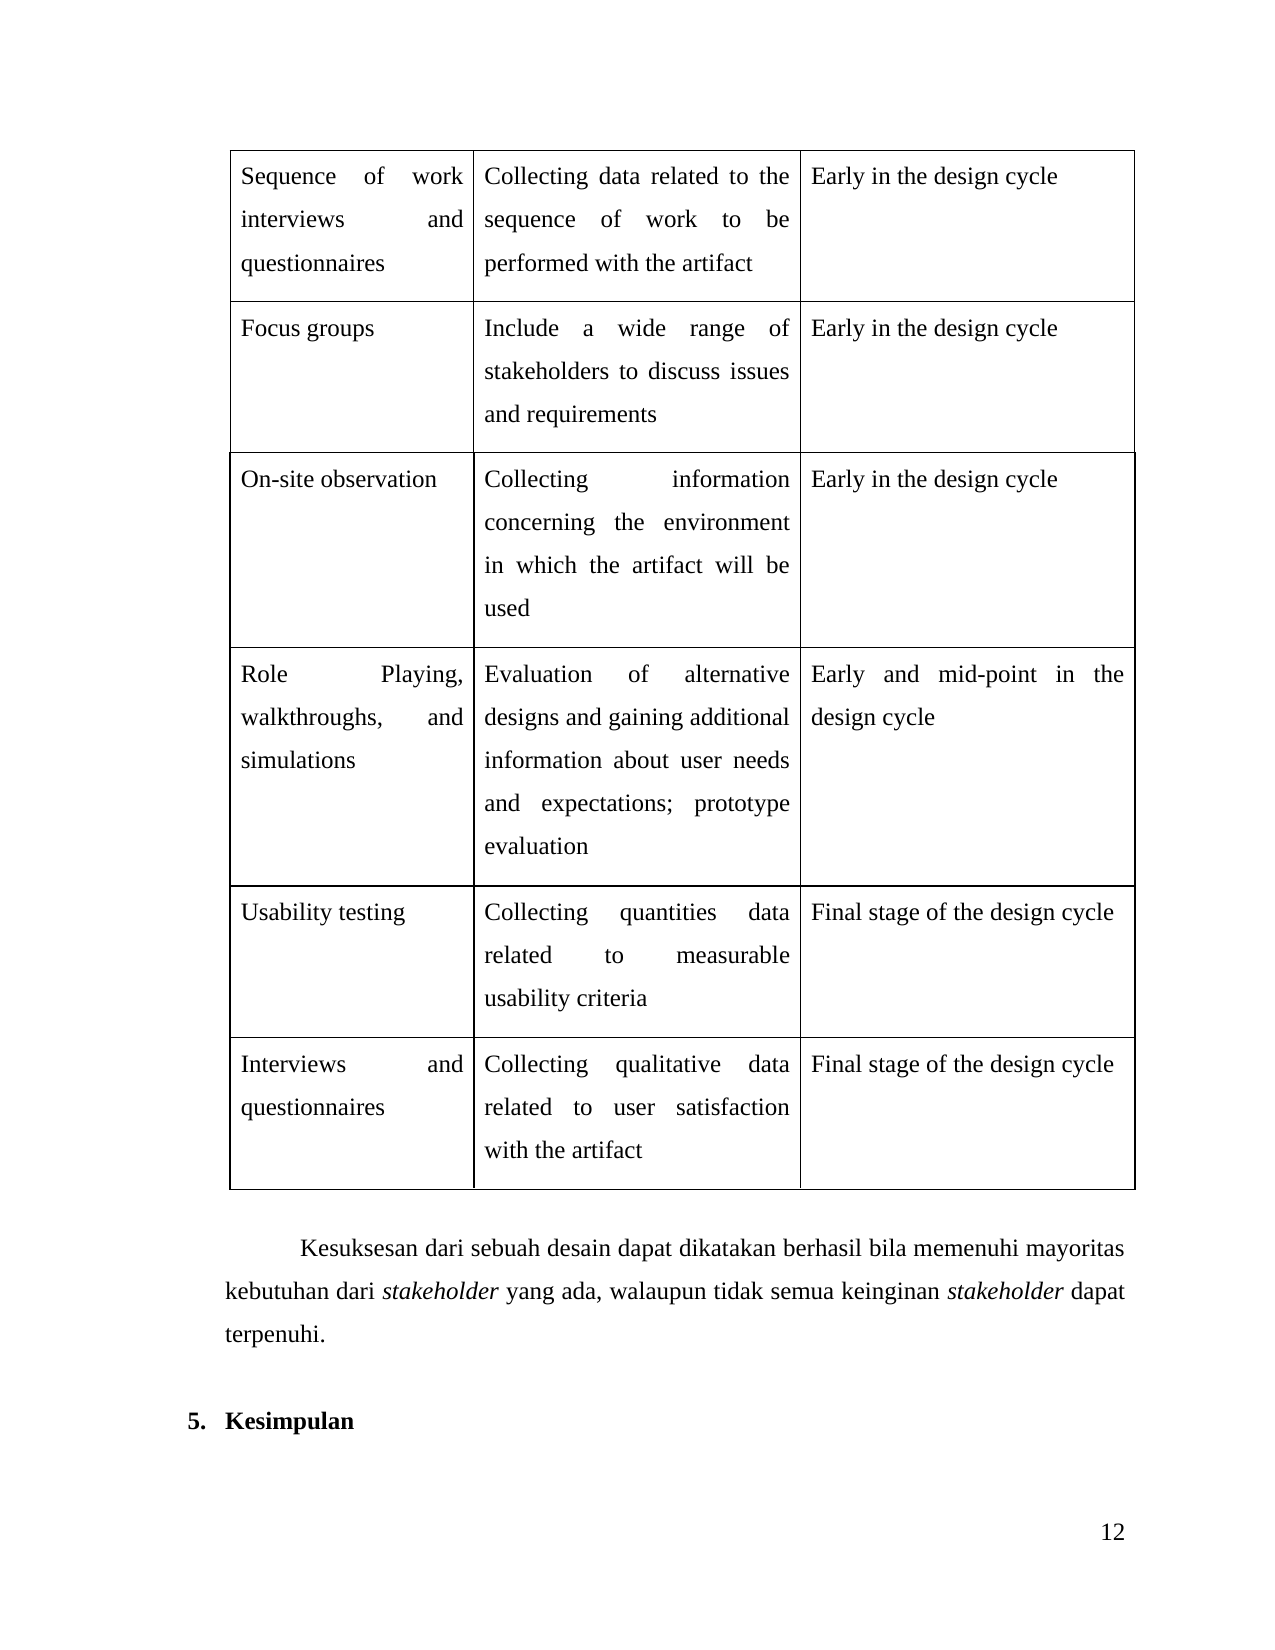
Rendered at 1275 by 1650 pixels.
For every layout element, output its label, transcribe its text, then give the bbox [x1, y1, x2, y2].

table_cell Early and mid-point in the design cycle [801, 648, 1134, 885]
table_cell Collecting information concerning the environment in which the artifact will be used [475, 453, 800, 647]
table_cell Evaluation of alternative designs and gaining additional information about user needs and expectations; prototype evaluation [475, 648, 800, 885]
list Kesimpulan [187, 1406, 1125, 1434]
table_cell Role Playing, walkthroughs, and simulations [231, 648, 473, 885]
text Kesuksesan dari sebuah desain dapat dikatakan berhasil bila memenuhi mayoritas kebutuhan dari stakeholder yang ada, walaupun tidak semua keinginan stakeholder dapat terpenuhi. [225, 1233, 1125, 1348]
table_cell Usability testing [231, 887, 473, 1037]
table_cell Collecting data related to the sequence of work to be performed with the artifact [474, 151, 800, 301]
table_cell Final stage of the design cycle [801, 887, 1134, 1037]
table_cell Collecting quantities data related to measurable usability criteria [475, 887, 800, 1037]
table_cell Early in the design cycle [801, 302, 1134, 452]
table_cell Include a wide range of stakeholders to discuss issues and requirements [474, 302, 800, 452]
table_cell Early in the design cycle [801, 453, 1134, 647]
table_cell Final stage of the design cycle [801, 1038, 1134, 1188]
table_cell On-site observation [231, 453, 473, 647]
table_cell Collecting qualitative data related to user satisfaction with the artifact [475, 1038, 800, 1188]
table_cell Focus groups [231, 302, 473, 452]
table_cell Sequence of work interviews and questionnaires [231, 151, 473, 301]
table_cell Interviews and questionnaires [231, 1038, 473, 1188]
table_cell Early in the design cycle [801, 151, 1134, 301]
